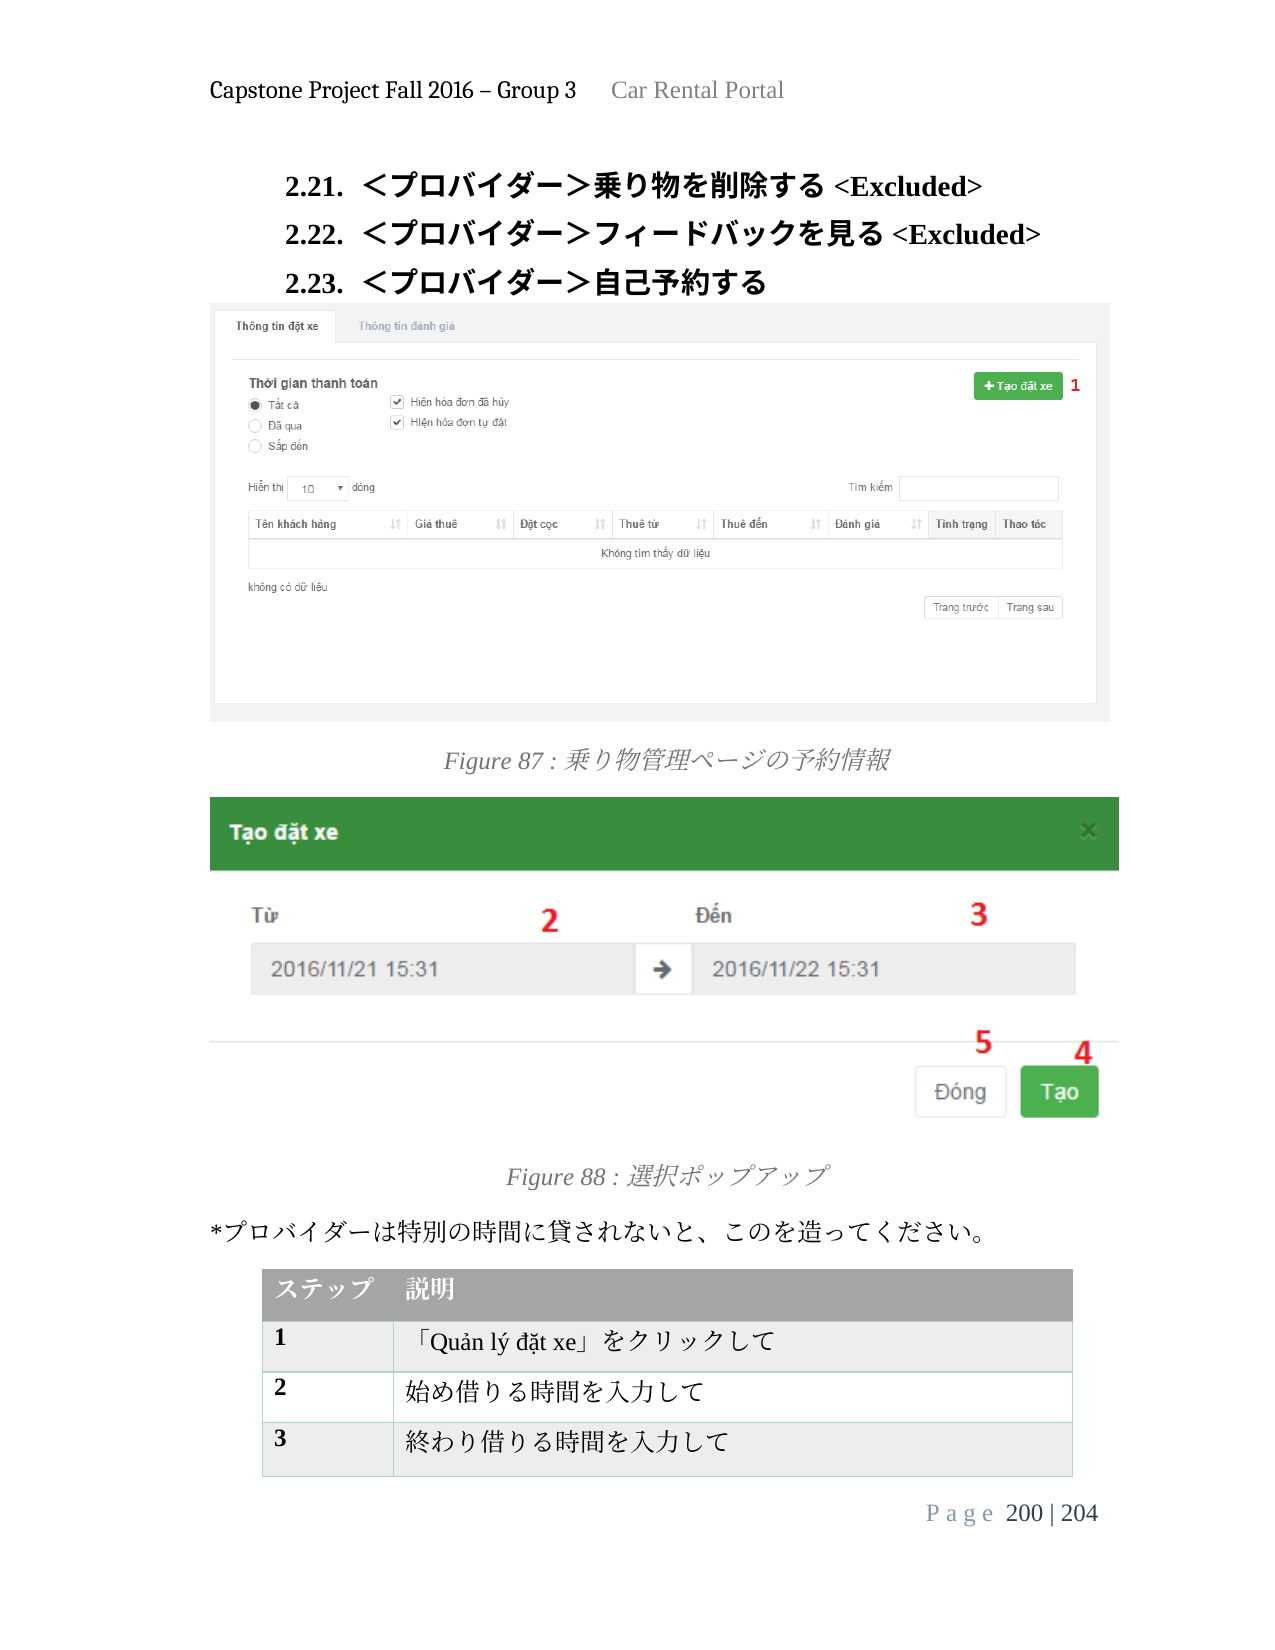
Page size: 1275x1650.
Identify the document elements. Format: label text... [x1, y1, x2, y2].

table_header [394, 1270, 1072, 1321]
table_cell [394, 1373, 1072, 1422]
subtitle ＜プロバイダー＞自己予約する [285, 259, 1125, 301]
picture [210, 797, 1119, 1138]
subtitle ＜プロバイダー＞乗り物を削除する <Excluded> [285, 162, 1125, 204]
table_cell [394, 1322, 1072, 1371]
picture [210, 303, 1110, 722]
text *プロバイダーは特別の時間に貸されないと、このを造ってください。 [210, 1213, 1125, 1249]
text Figure 87 : 乗り物管理ページの予約情報 [210, 741, 1125, 776]
subtitle ＜プロバイダー＞フィードバックを見る <Excluded> [285, 211, 1125, 253]
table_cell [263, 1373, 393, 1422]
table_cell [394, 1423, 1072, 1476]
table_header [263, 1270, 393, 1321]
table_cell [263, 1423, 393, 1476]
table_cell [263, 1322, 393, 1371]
text Figure 88 : 選択ポップアップ [210, 1156, 1125, 1192]
